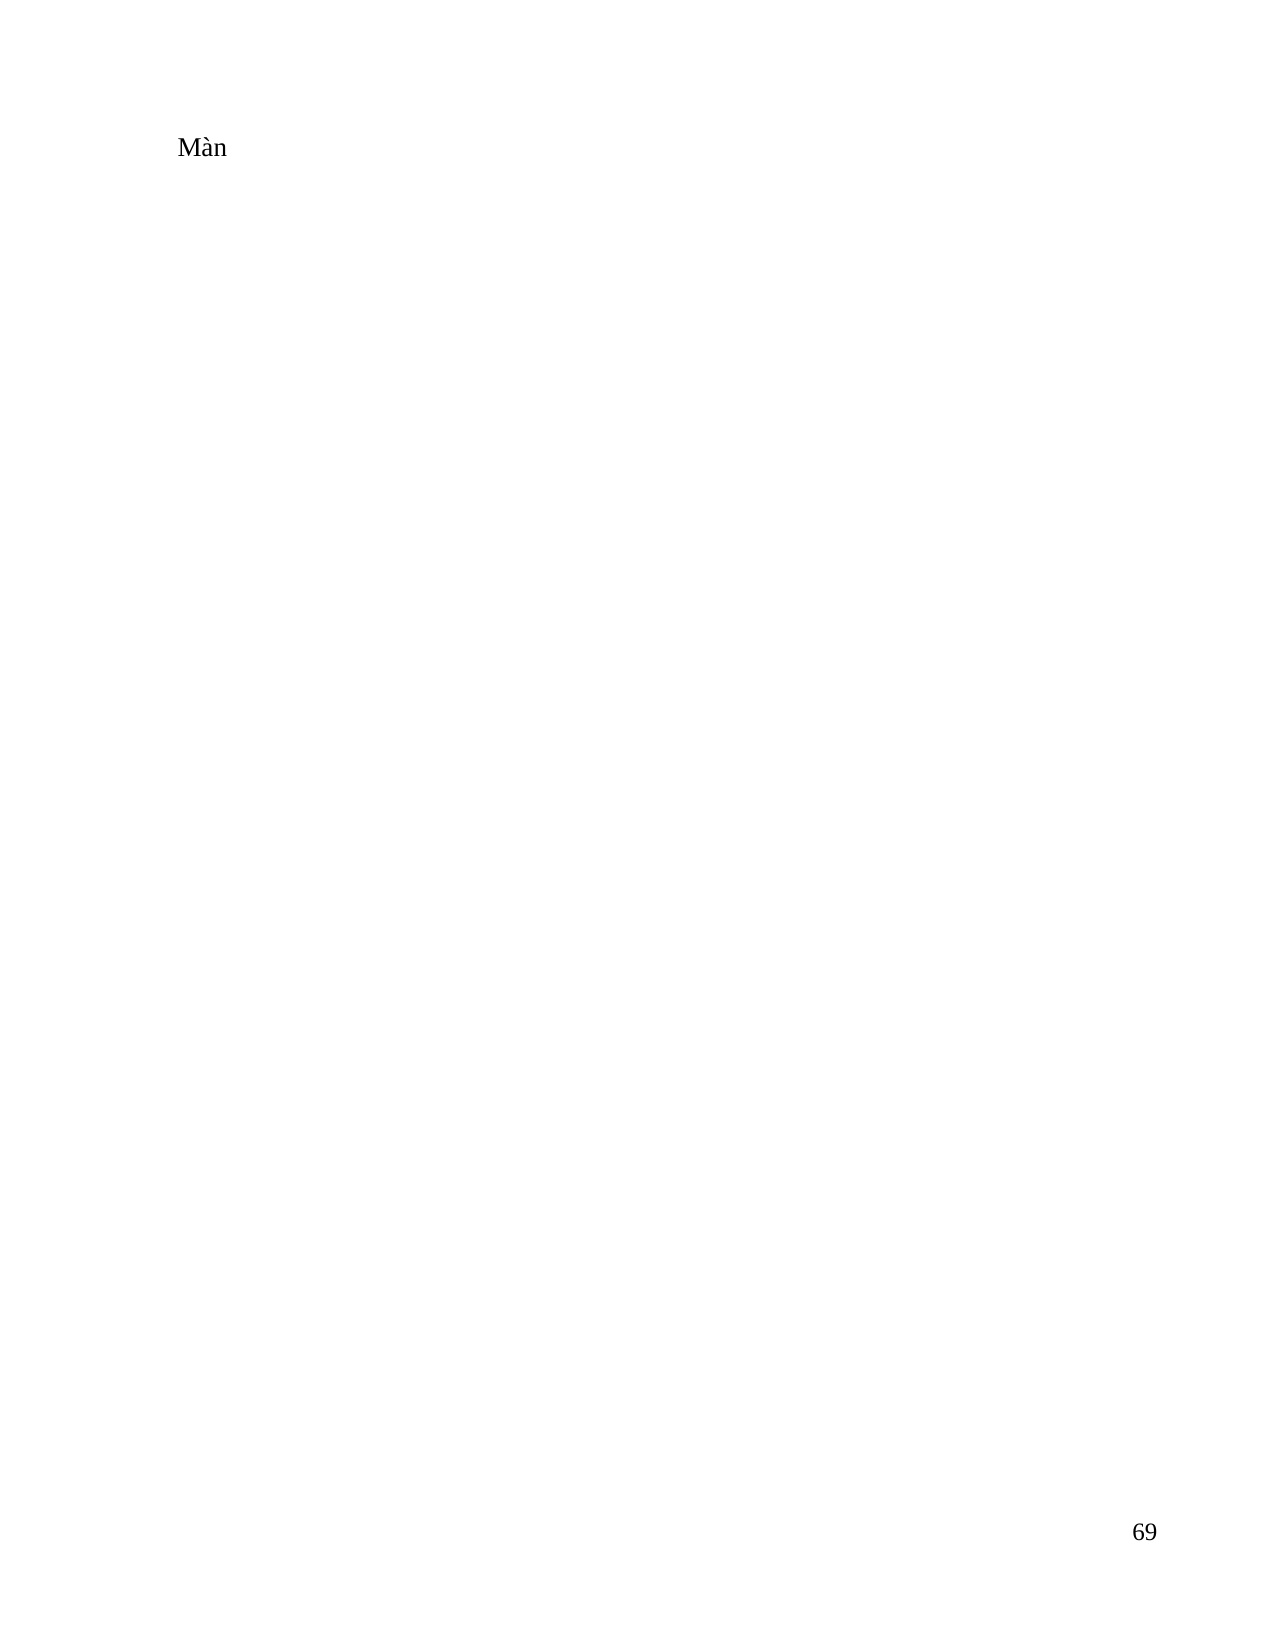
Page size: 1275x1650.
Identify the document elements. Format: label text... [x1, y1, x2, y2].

text Màn [177, 131, 1157, 162]
